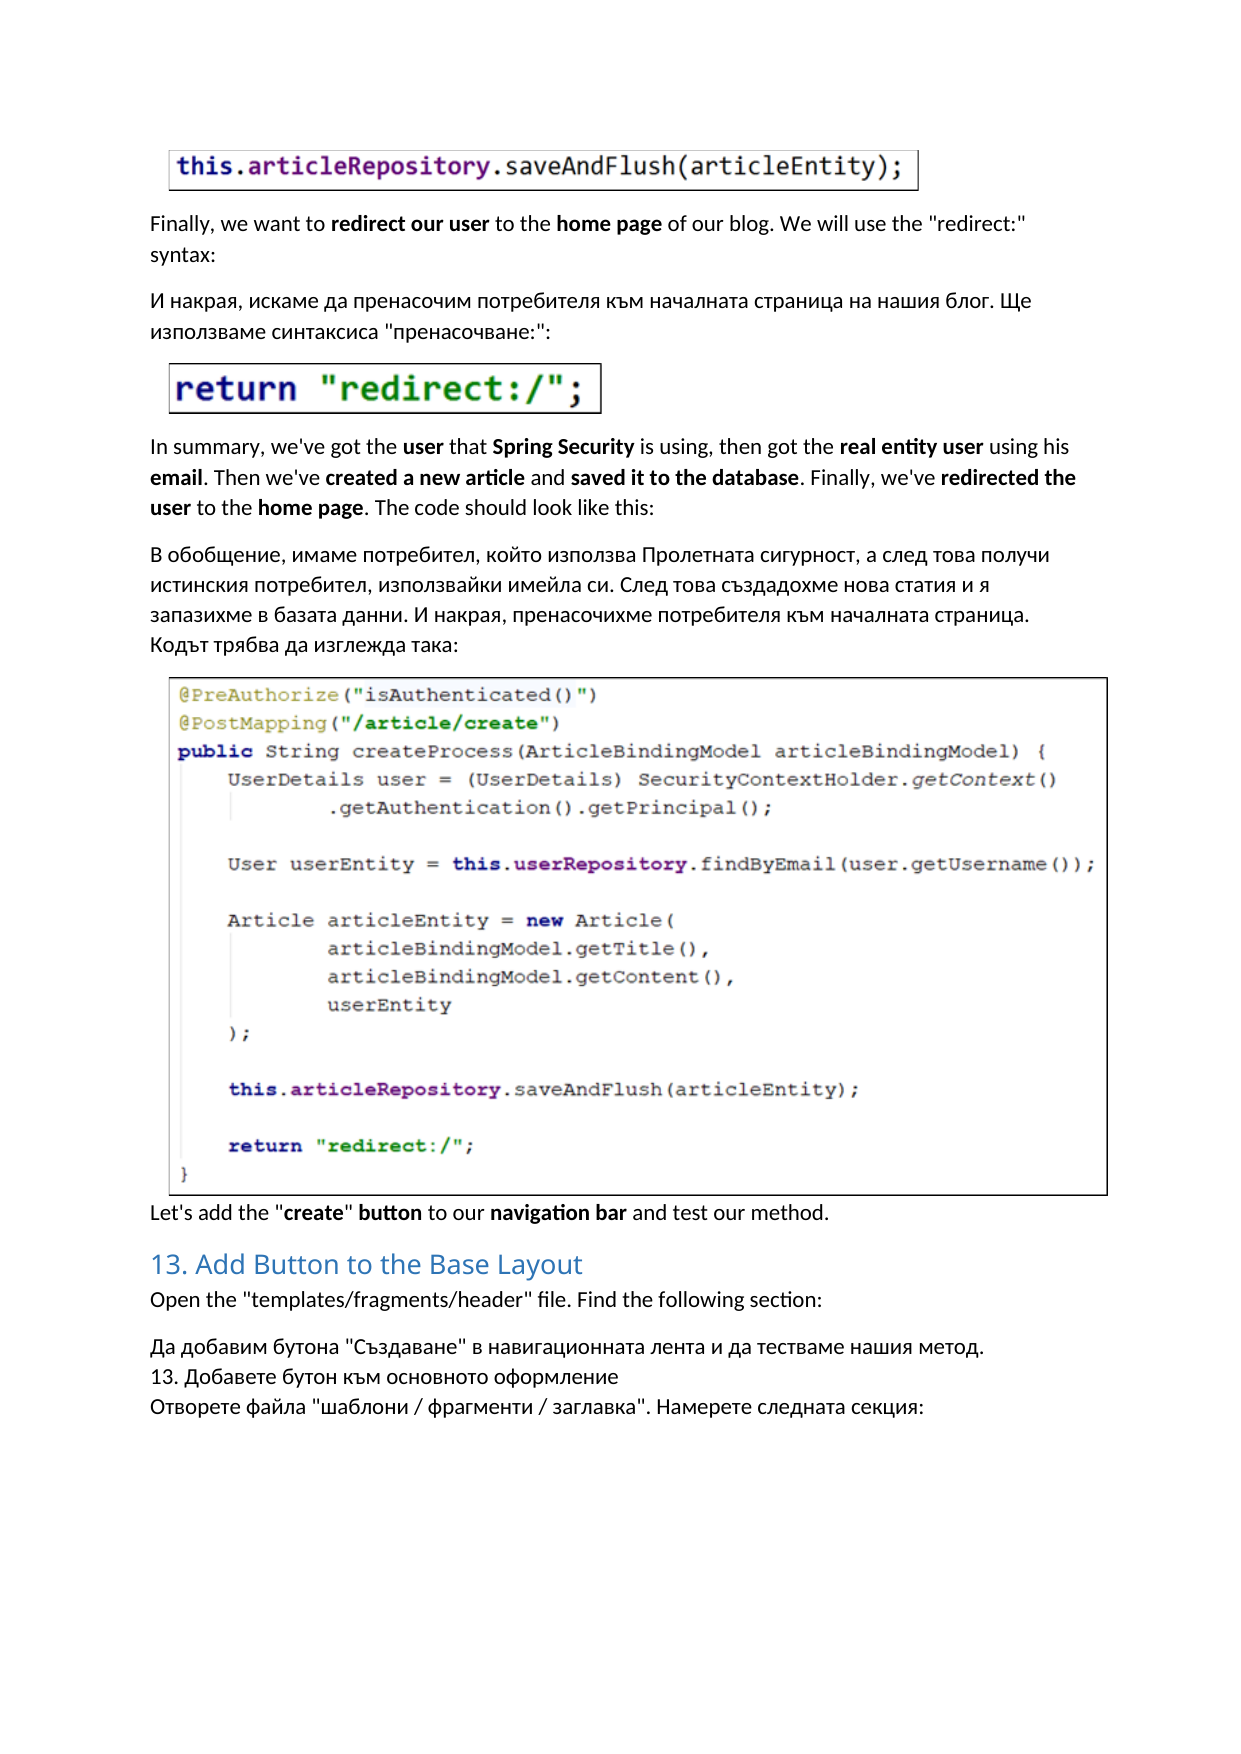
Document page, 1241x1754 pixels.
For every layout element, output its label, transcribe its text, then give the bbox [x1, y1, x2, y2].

text Open the "templates/fragments/header" file. Find the following section: [150, 1285, 1090, 1313]
text Let's add the "create" button to our navigation bar and test our method. [150, 677, 1090, 1226]
text И накрая, искаме да пренасочим потребителя към началната страница на нашия блог. Ще използваме синтаксиса "пренасочване:": [150, 287, 1090, 345]
text Да добавим бутона "Създаване" в навигационната лента и да тестваме нашия метод. 13. Добавете бутон към основното оформление Отворете файла "шаблони / фрагменти / заглавка". Намерете следната секция: [150, 1332, 1090, 1420]
text In summary, we've got the user that Spring Security is using, then got the real entity user using his email. Then we've created a new article and saved it to the database. Finally, we've redirected the user to the home page. The code should look like this: [150, 432, 1090, 521]
text Finally, we want to redirect our user to the home page of our blog. We will use the "redirect:" syntax: [150, 209, 1090, 268]
subtitle 13. Add Button to the Base Layout [150, 1245, 1090, 1282]
text В обобщение, имаме потребител, който използва Пролетната сигурност, а след това получи истинския потребител, използвайки имейла си. След това създадохме нова статия и я запазихме в базата данни. И накрая, пренасочихме потребителя към началната страница. Кодът трябва да изглежда така: [150, 540, 1090, 658]
